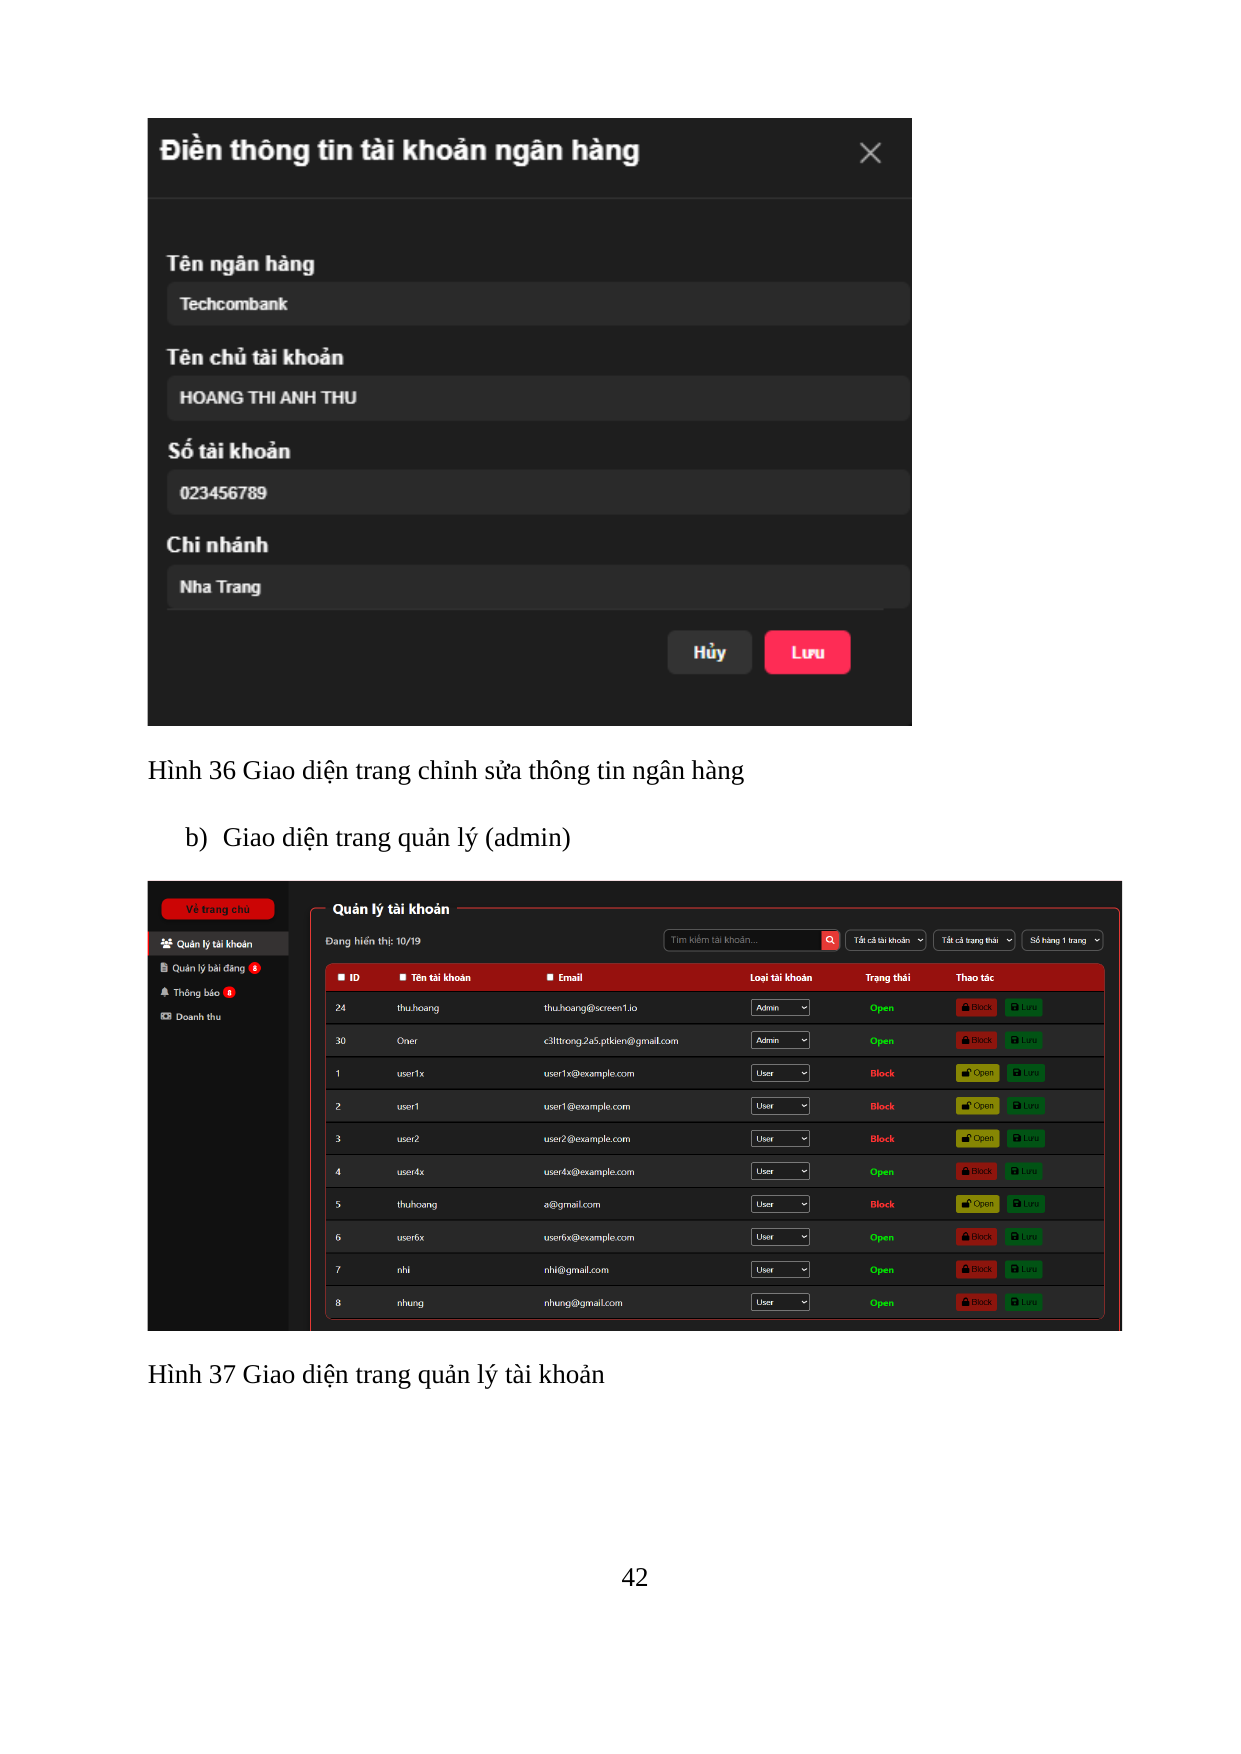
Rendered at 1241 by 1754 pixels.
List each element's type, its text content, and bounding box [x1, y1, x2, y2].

picture [147, 118, 912, 726]
text Hình 36 Giao diện trang chỉnh sửa thông tin ngân hàng [148, 754, 1122, 785]
text Hình 37 Giao diện trang quản lý tài khoản [148, 1358, 1122, 1389]
list Giao diện trang quản lý (admin) [185, 822, 1122, 853]
picture [147, 880, 1123, 1331]
